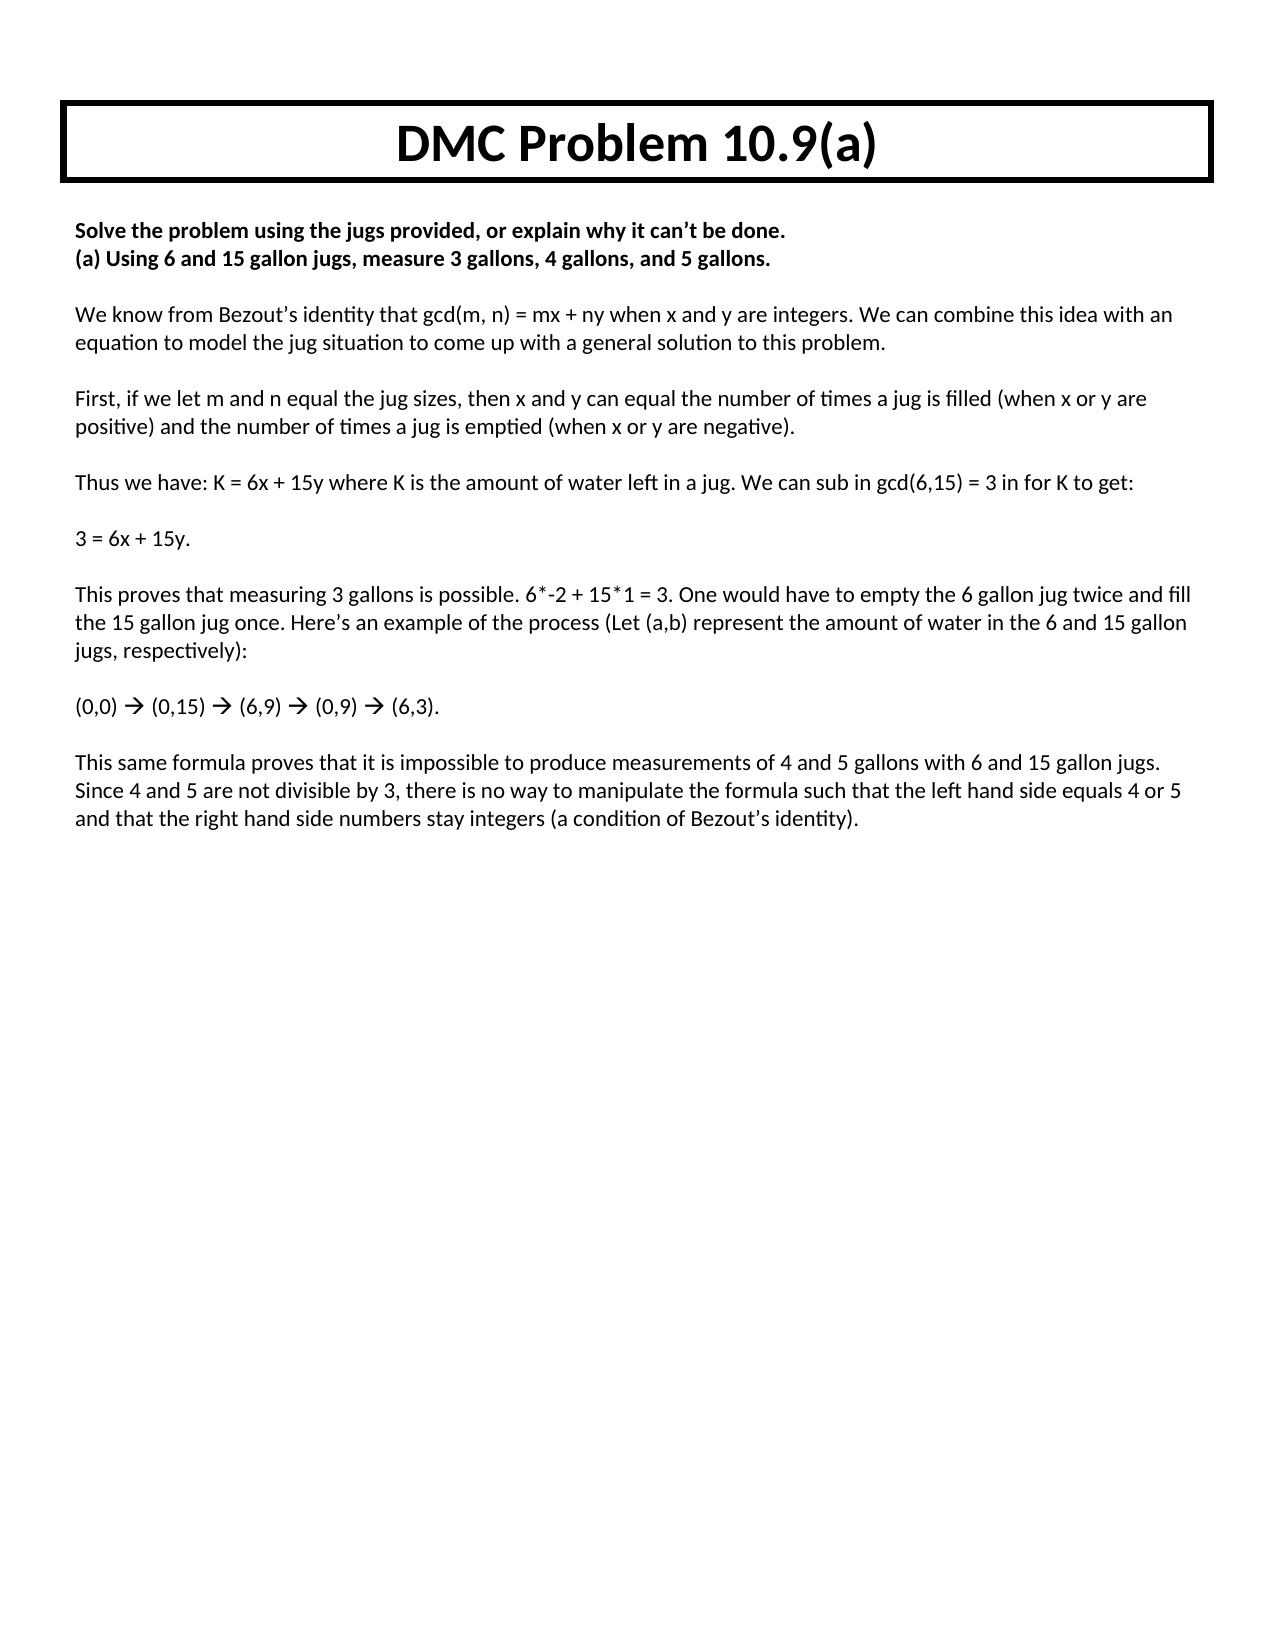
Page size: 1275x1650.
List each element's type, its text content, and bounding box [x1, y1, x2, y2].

text We know from Bezout’s identity that gcd(m, n) = mx + ny when x and y are integers. We can combine this idea with an equation to model the jug situation to come up with a general solution to this problem. [75, 300, 1200, 356]
text Thus we have: K = 6x + 15y where K is the amount of water left in a jug. We can sub in gcd(6,15) = 3 in for K to get: [75, 468, 1200, 496]
text First, if we let m and n equal the jug sizes, then x and y can equal the number of times a jug is filled (when x or y are positive) and the number of times a jug is emptied (when x or y are negative). [75, 384, 1200, 440]
text (a) Using 6 and 15 gallon jugs, measure 3 gallons, 4 gallons, and 5 gallons. [75, 244, 1200, 272]
text This proves that measuring 3 gallons is possible. 6*-2 + 15*1 = 3. One would have to empty the 6 gallon jug twice and fill the 15 gallon jug once. Here’s an example of the process (Let (a,b) represent the amount of water in the 6 and 15 gallon jugs, respectively): [75, 580, 1200, 664]
text This same formula proves that it is impossible to produce measurements of 4 and 5 gallons with 6 and 15 gallon jugs. Since 4 and 5 are not divisible by 3, there is no way to manipulate the formula such that the left hand side equals 4 or 5 and that the right hand side numbers stay integers (a condition of Bezout’s identity). [75, 748, 1200, 832]
text Solve the problem using the jugs provided, or explain why it can’t be done. [75, 216, 1200, 244]
subtitle DMC Problem 10.9(a) [67, 106, 1208, 177]
text (0,0) (0,15) (6,9) (0,9) (6,3). [75, 692, 1200, 720]
text 3 = 6x + 15y. [75, 524, 1200, 552]
